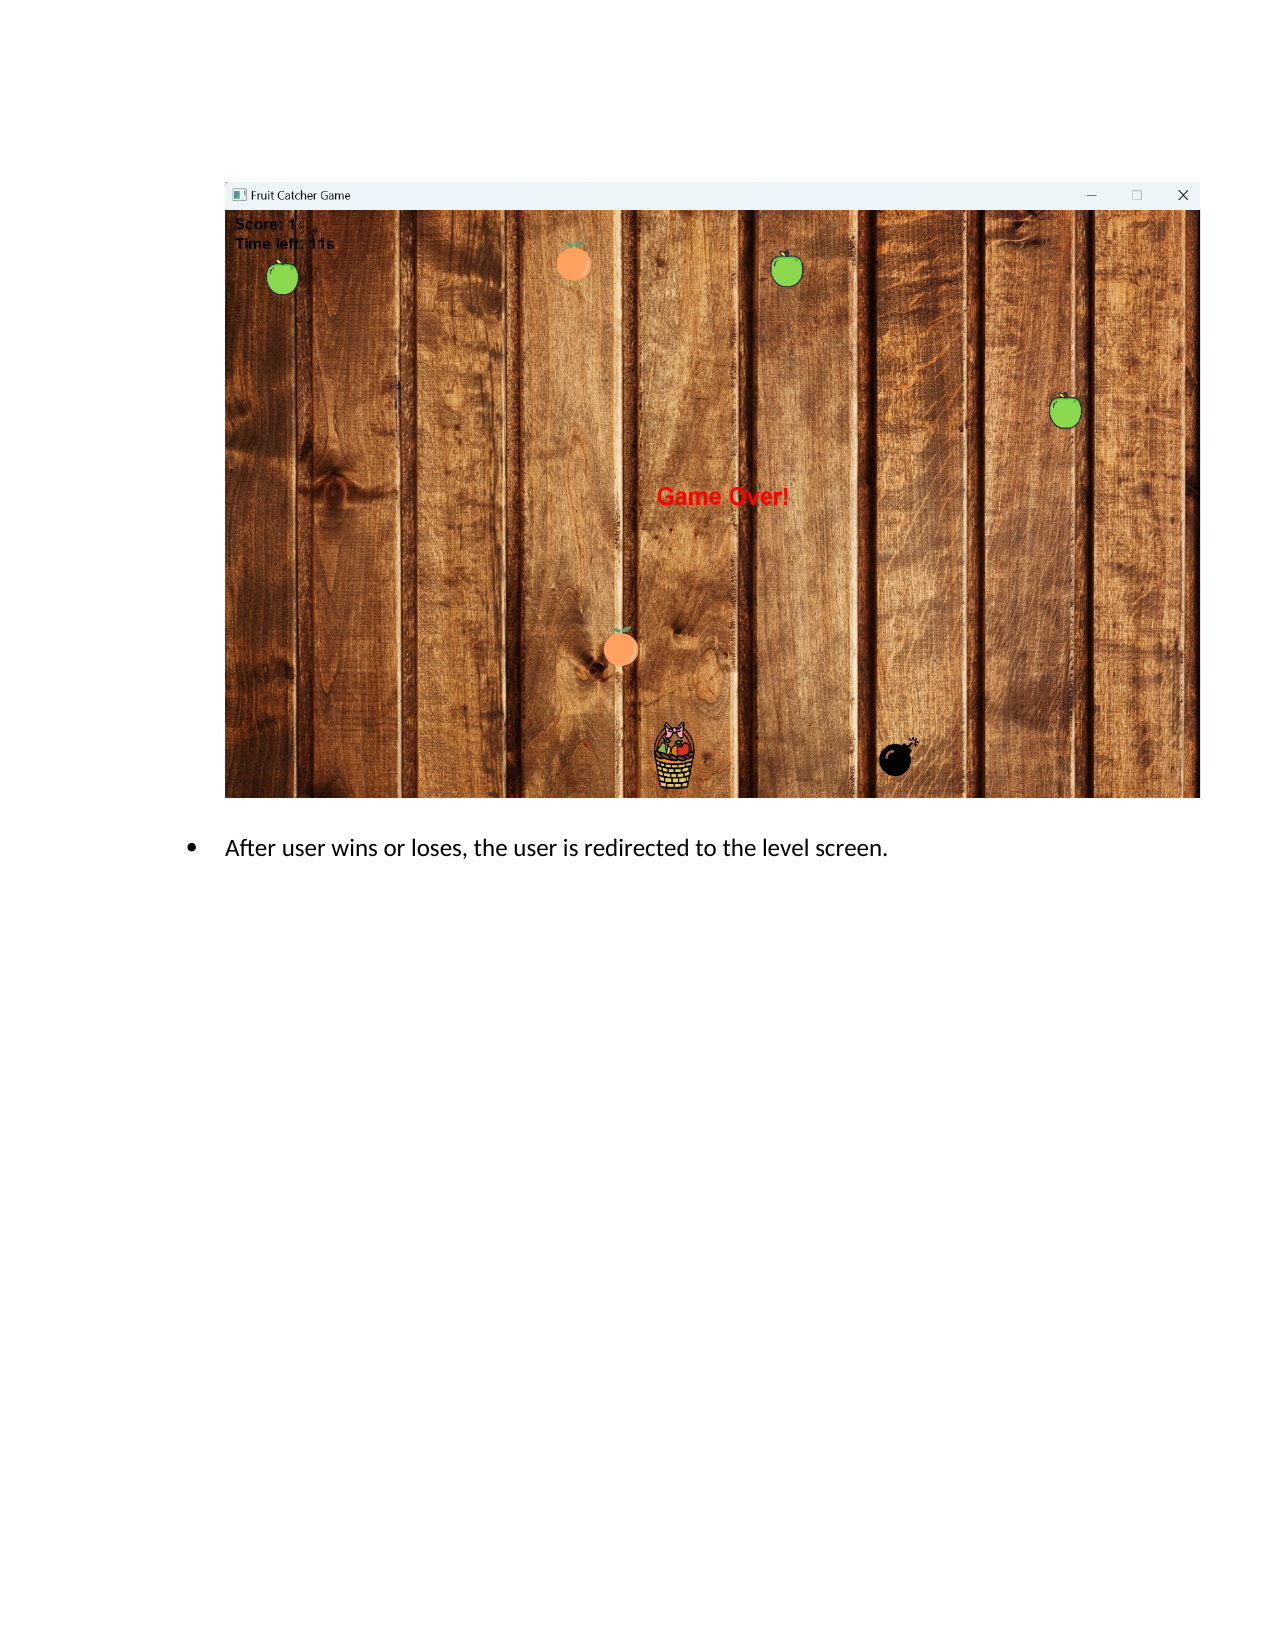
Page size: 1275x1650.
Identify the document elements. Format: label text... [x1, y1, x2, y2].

list After user wins or loses, the user is redirected to the level screen. [187, 832, 1125, 863]
picture [225, 182, 1200, 798]
